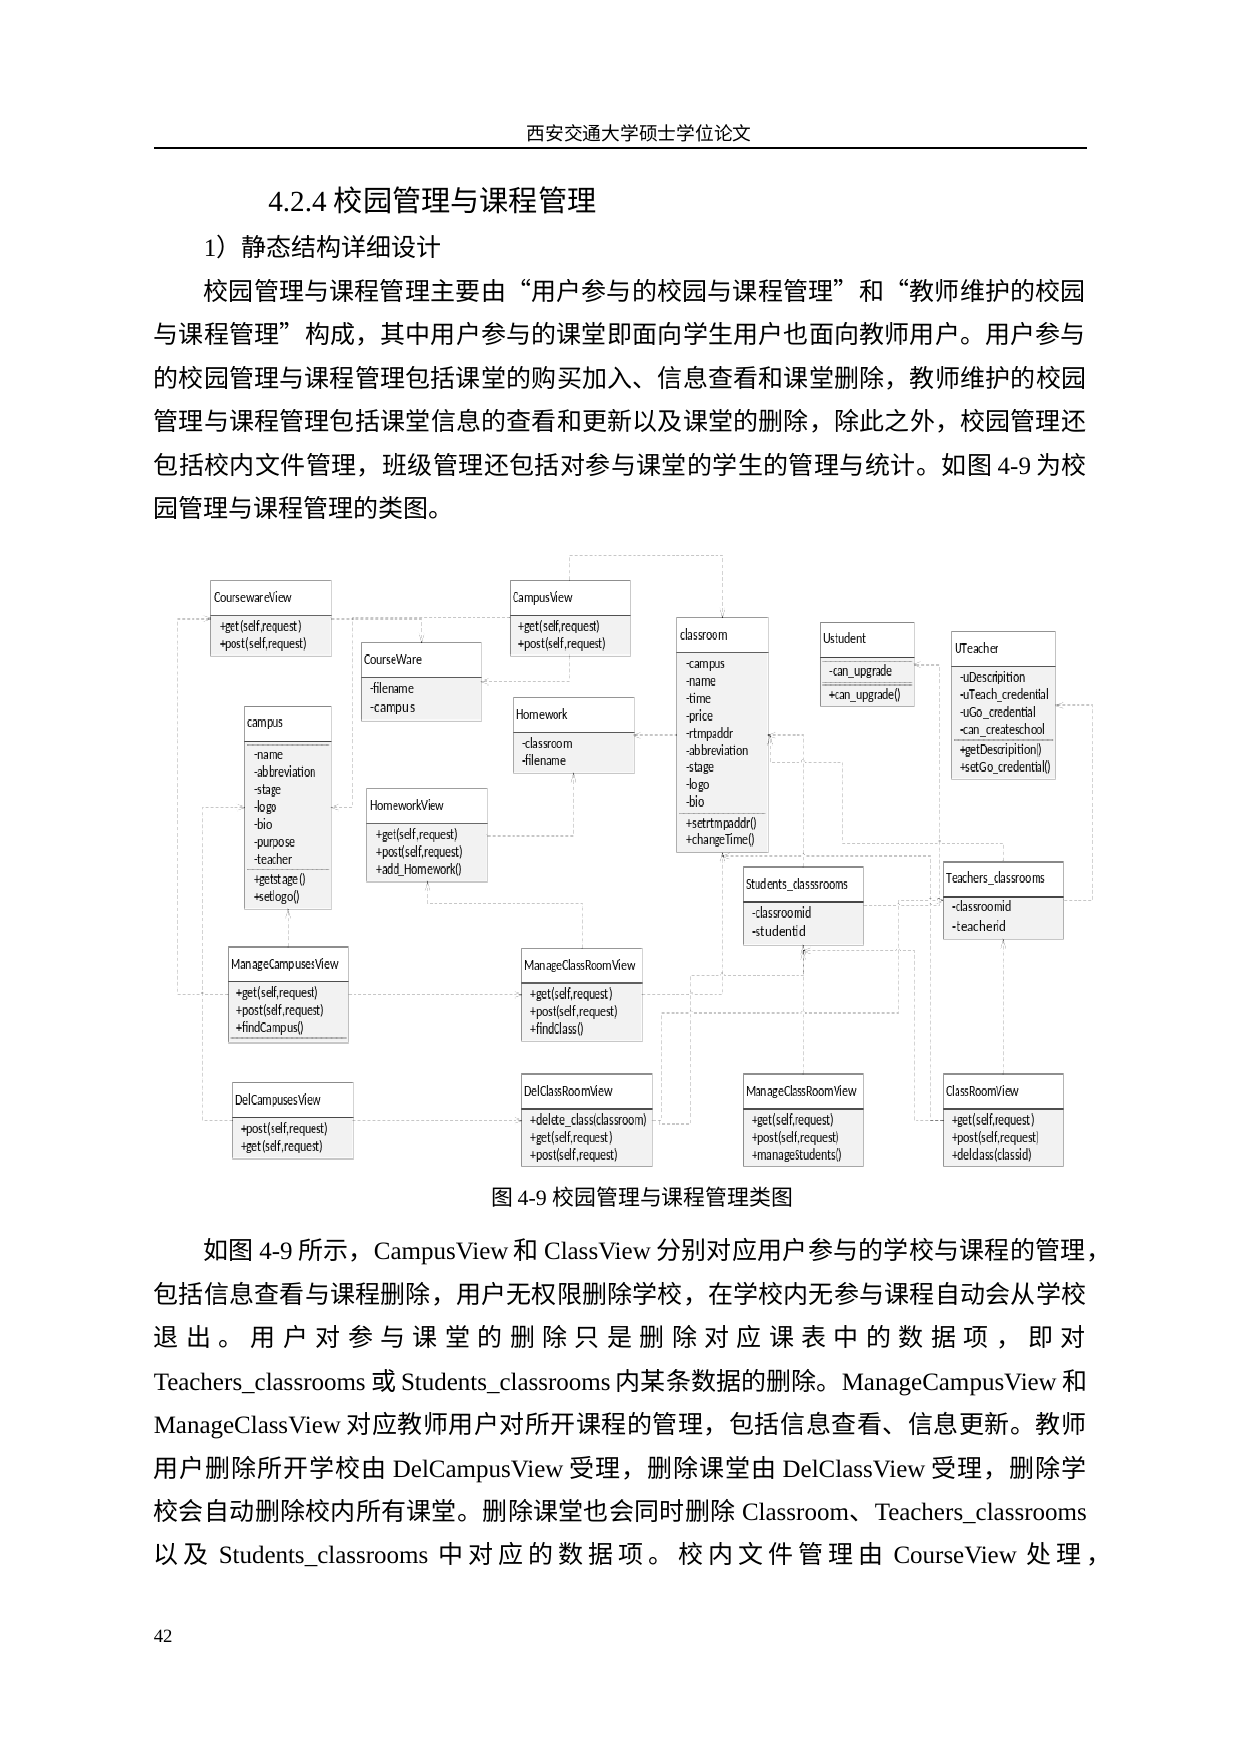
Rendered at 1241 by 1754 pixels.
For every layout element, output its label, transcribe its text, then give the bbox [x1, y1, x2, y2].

text 图4-9 校园管理与课程管理类图 [153, 1180, 1087, 1212]
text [153, 1231, 1087, 1571]
text 校园管理与课程管理主要由“用户参与的校园与课程管理”和“教师维护的校园与课程管理”构成，其中用户参与的课堂即面向学生用户也面向教师用户。用户参与的校园管理与课程管理包括课堂的购买加入、信息查看和课堂删除，教师维护的校园管理与课程管理包括课堂信息的查看和更新以及课堂的删除，除此之外，校园管理还包括校内文件管理，班级管理还包括对参与课堂的学生的管理与统计。如图4-9为校园管理与课程管理的类图。 [153, 271, 1087, 525]
text 1）静态结构详细设计 [153, 228, 1087, 264]
subtitle 校园管理与课程管理 [268, 177, 1087, 219]
